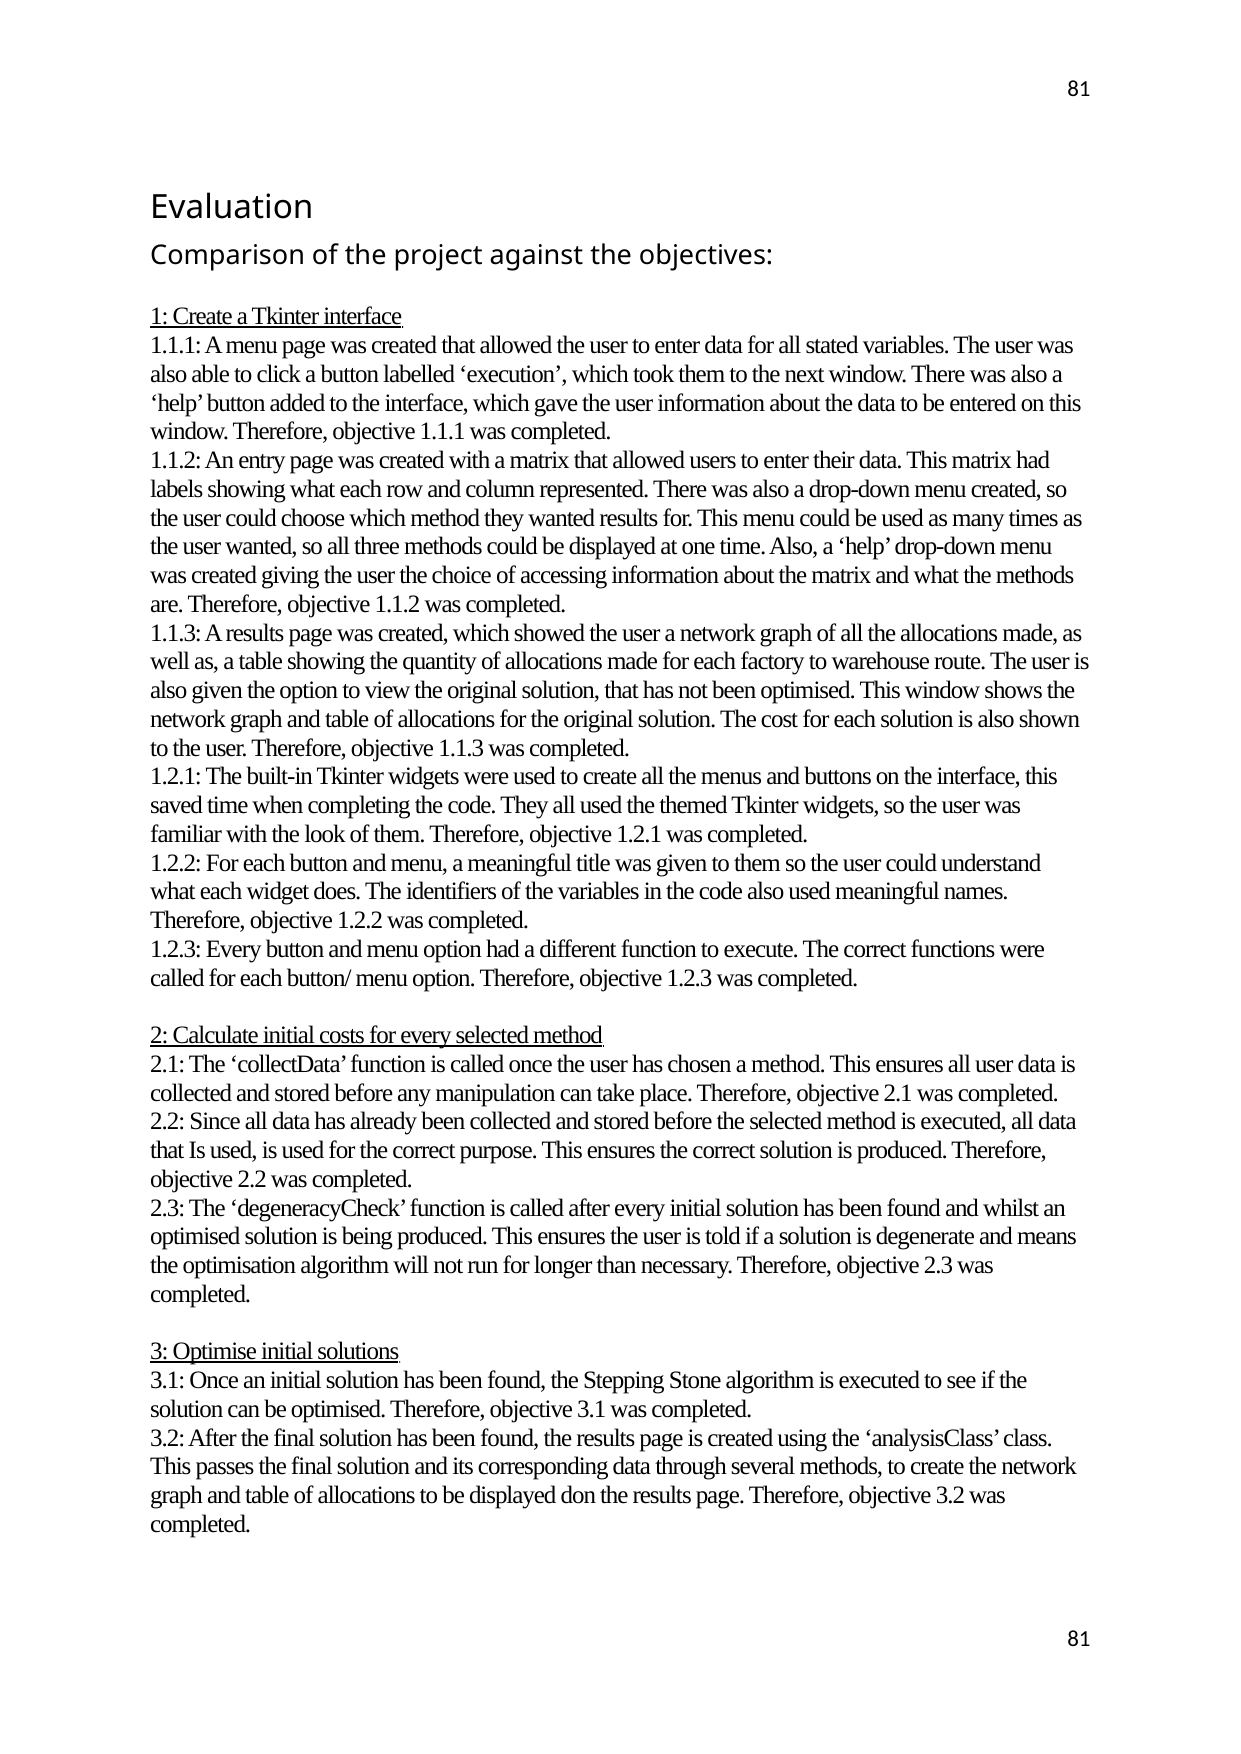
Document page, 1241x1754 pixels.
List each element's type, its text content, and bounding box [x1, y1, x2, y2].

text 1.1.2: An entry page was created with a matrix that allowed users to enter their data. This matrix had labels showing what each row and column represented. There was also a drop-down menu created, so the user could choose which method they wanted results for. This menu could be used as many times as the user wanted, so all three methods could be displayed at one time. Also, a ‘help’ drop-down menu was created giving the user the choice of accessing information about the matrix and what the methods are. Therefore, objective 1.1.2 was completed. [150, 445, 1090, 618]
subtitle Evaluation [150, 183, 1090, 228]
text 3.2: After the final solution has been found, the results page is created using the ‘analysisClass’ class. This passes the final solution and its corresponding data through several methods, to create the network graph and table of allocations to be displayed don the results page. Therefore, objective 3.2 was completed. [150, 1423, 1090, 1538]
text 2.2: Since all data has already been collected and stored before the selected method is executed, all data that Is used, is used for the correct purpose. This ensures the correct solution is produced. Therefore, objective 2.2 was completed. [150, 1106, 1090, 1193]
text 3: Optimise initial solutions [150, 1336, 1090, 1365]
subtitle Comparison of the project against the objectives: [150, 236, 1090, 273]
text 1.1.1: A menu page was created that allowed the user to enter data for all stated variables. The user was also able to click a button labelled ‘execution’, which took them to the next window. There was also a ‘help’ button added to the interface, which gave the user information about the data to be entered on this window. Therefore, objective 1.1.1 was completed. [150, 330, 1090, 445]
text 1.2.3: Every button and menu option had a different function to execute. The correct functions were called for each button/ menu option. Therefore, objective 1.2.3 was completed. [150, 934, 1090, 991]
text 1: Create a Tkinter interface [150, 301, 1090, 330]
text 2.3: The ‘degeneracyCheck’ function is called after every initial solution has been found and whilst an optimised solution is being produced. This ensures the user is told if a solution is degenerate and means the optimisation algorithm will not run for longer than necessary. Therefore, objective 2.3 was completed. [150, 1193, 1090, 1308]
text 2: Calculate initial costs for every selected method [150, 1020, 1090, 1049]
text 1.2.2: For each button and menu, a meaningful title was given to them so the user could understand what each widget does. The identifiers of the variables in the code also used meaningful names. Therefore, objective 1.2.2 was completed. [150, 848, 1090, 934]
text 3.1: Once an initial solution has been found, the Stepping Stone algorithm is executed to see if the solution can be optimised. Therefore, objective 3.1 was completed. [150, 1365, 1090, 1423]
text 1.2.1: The built-in Tkinter widgets were used to create all the menus and buttons on the interface, this saved time when completing the code. They all used the themed Tkinter widgets, so the user was familiar with the look of them. Therefore, objective 1.2.1 was completed. [150, 761, 1090, 848]
text 2.1: The ‘collectData’ function is called once the user has chosen a method. This ensures all user data is collected and stored before any manipulation can take place. Therefore, objective 2.1 was completed. [150, 1049, 1090, 1106]
text 1.1.3: A results page was created, which showed the user a network graph of all the allocations made, as well as, a table showing the quantity of allocations made for each factory to warehouse route. The user is also given the option to view the original solution, that has not been optimised. This window shows the network graph and table of allocations for the original solution. The cost for each solution is also shown to the user. Therefore, objective 1.1.3 was completed. [150, 618, 1090, 761]
